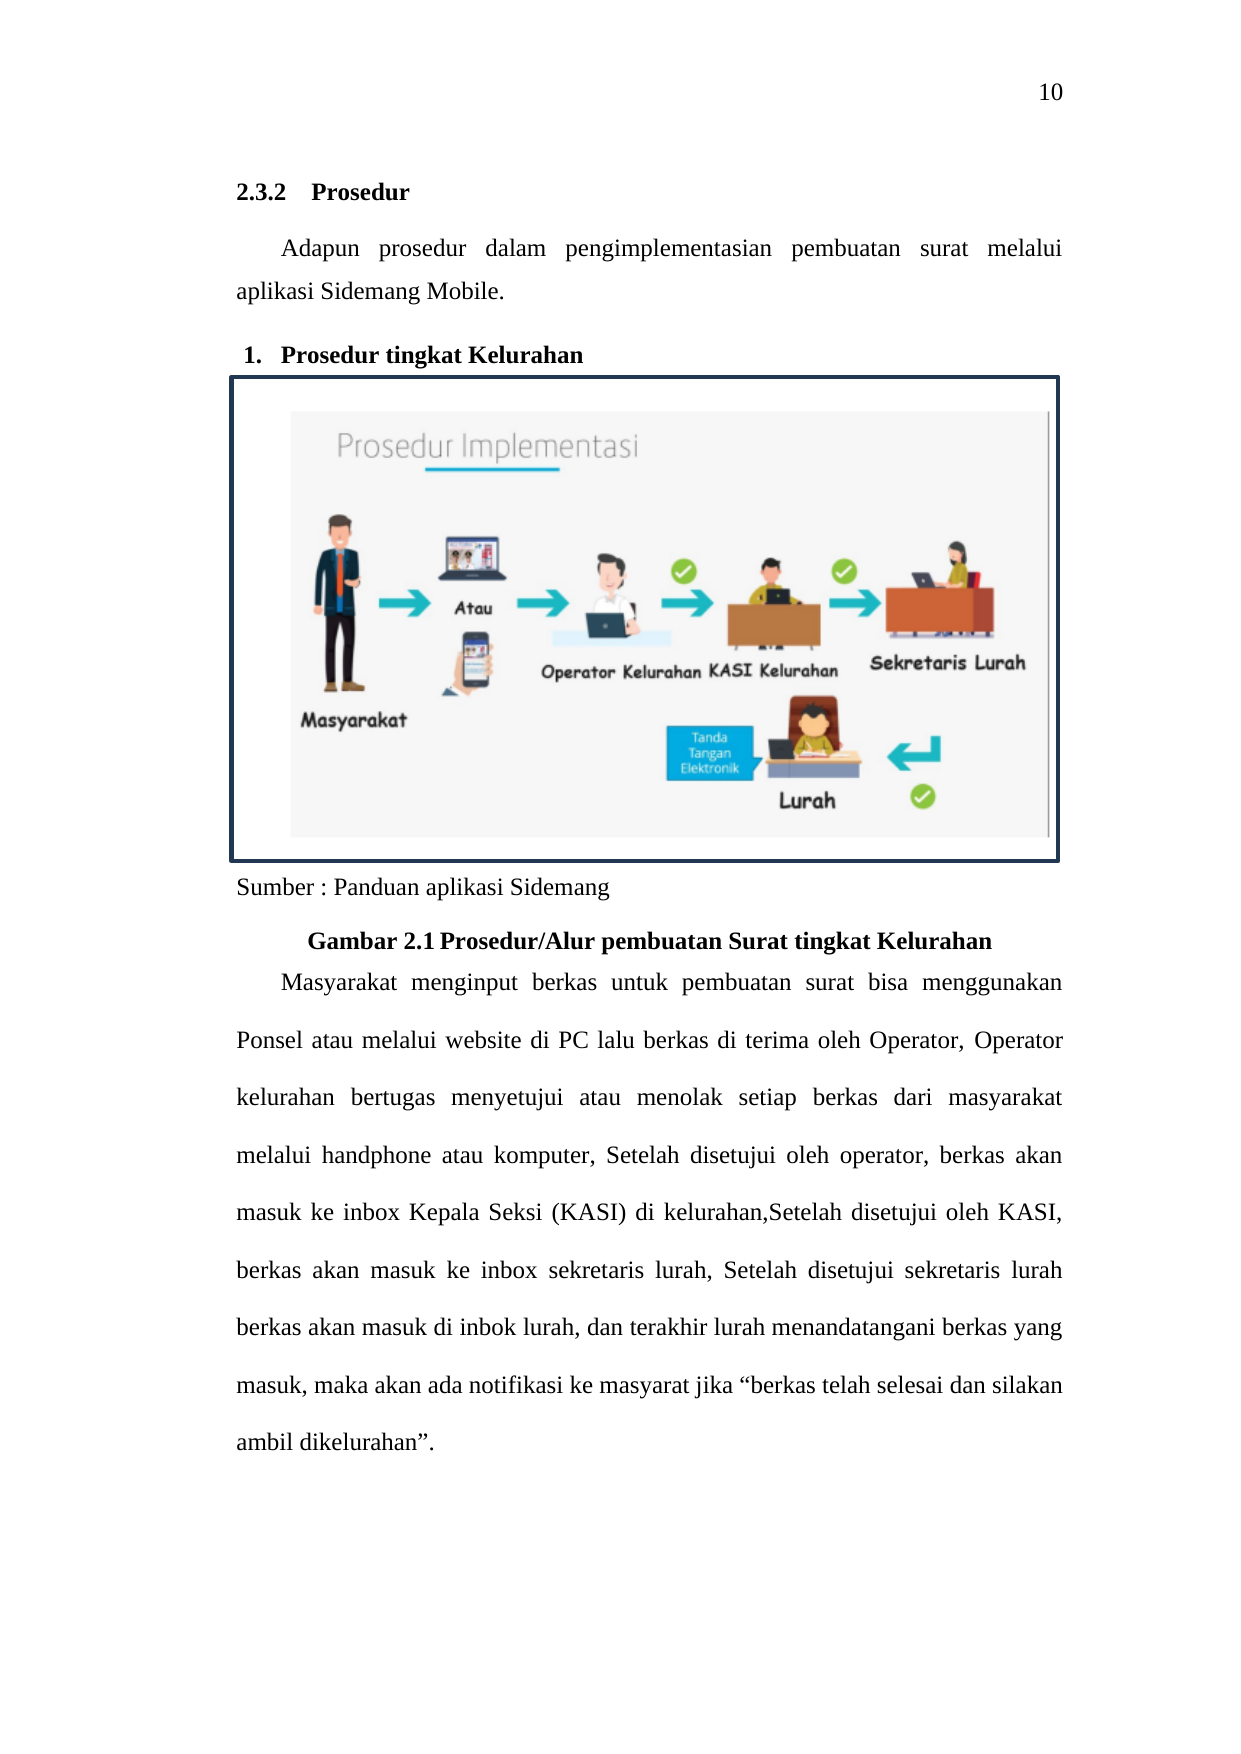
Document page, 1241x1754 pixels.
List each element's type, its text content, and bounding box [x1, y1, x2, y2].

text Masyarakat menginput berkas untuk pembuatan surat bisa menggunakan Ponsel atau melalui website di PC lalu berkas di terima oleh Operator, Operator kelurahan bertugas menyetujui atau menolak setiap berkas dari masyarakat melalui handphone atau komputer, Setelah disetujui oleh operator, berkas akan masuk ke inbox Kepala Seksi (KASI) di kelurahan,Setelah disetujui oleh KASI, berkas akan masuk ke inbox sekretaris lurah, Setelah disetujui sekretaris lurah berkas akan masuk di inbok lurah, dan terakhir lurah menandatangani berkas yang masuk, maka akan ada notifikasi ke masyarat jika “berkas telah selesai dan silakan ambil dikelurahan”. [236, 967, 1063, 1456]
list Prosedur tingkat Kelurahan [243, 340, 1063, 369]
text Adapun prosedur dalam pengimplementasian pembuatan surat melalui aplikasi Sidemang Mobile. [236, 233, 1063, 305]
text Sumber : Panduan aplikasi Sidemang [236, 868, 1063, 901]
text Gambar 2.1 Prosedur/Alur pembuatan Surat tingkat Kelurahan [236, 926, 1063, 955]
picture [236, 403, 1056, 859]
picture [236, 403, 1064, 868]
text Prosedur [236, 177, 1063, 206]
